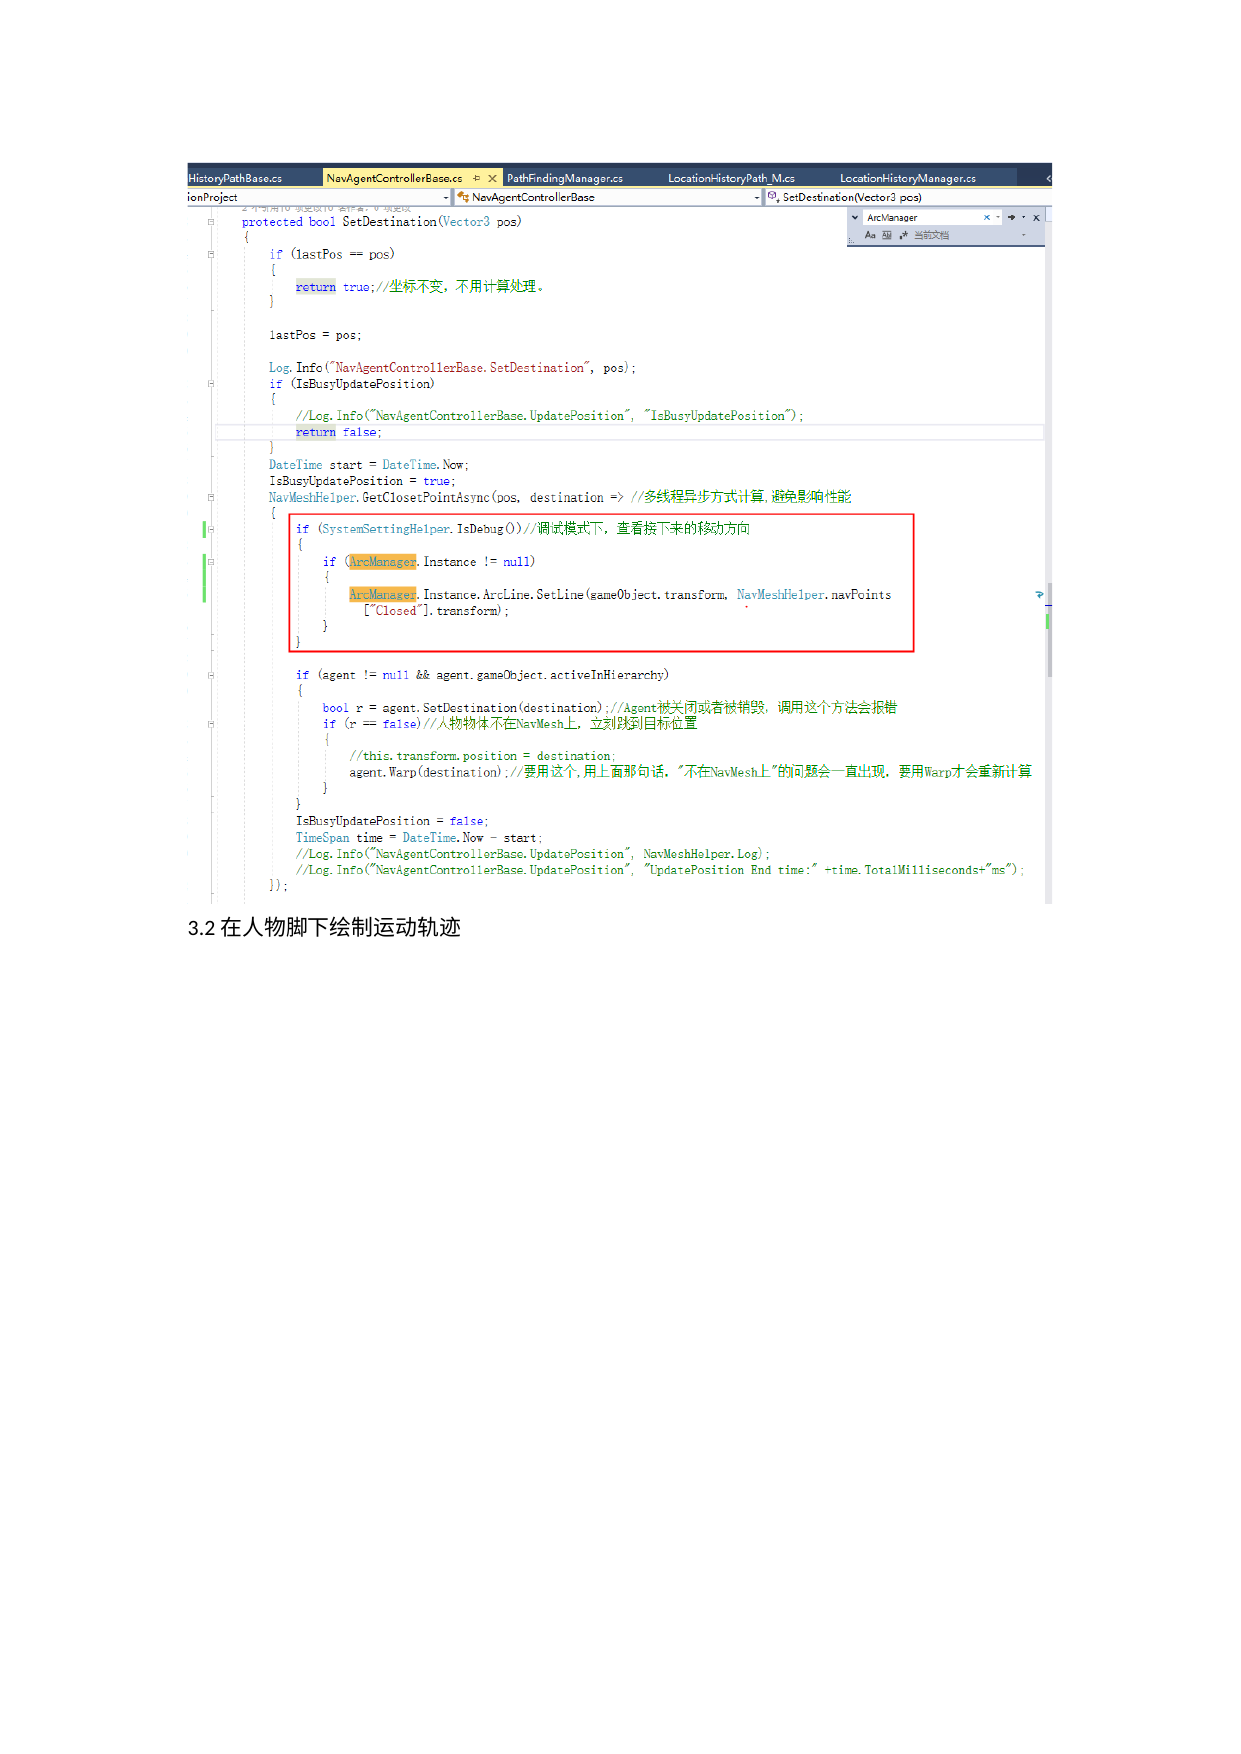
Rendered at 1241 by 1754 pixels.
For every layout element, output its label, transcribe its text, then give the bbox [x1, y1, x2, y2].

picture [187, 162, 1053, 904]
list 3.2 在人物脚下绘制运动轨迹 [187, 909, 1053, 942]
